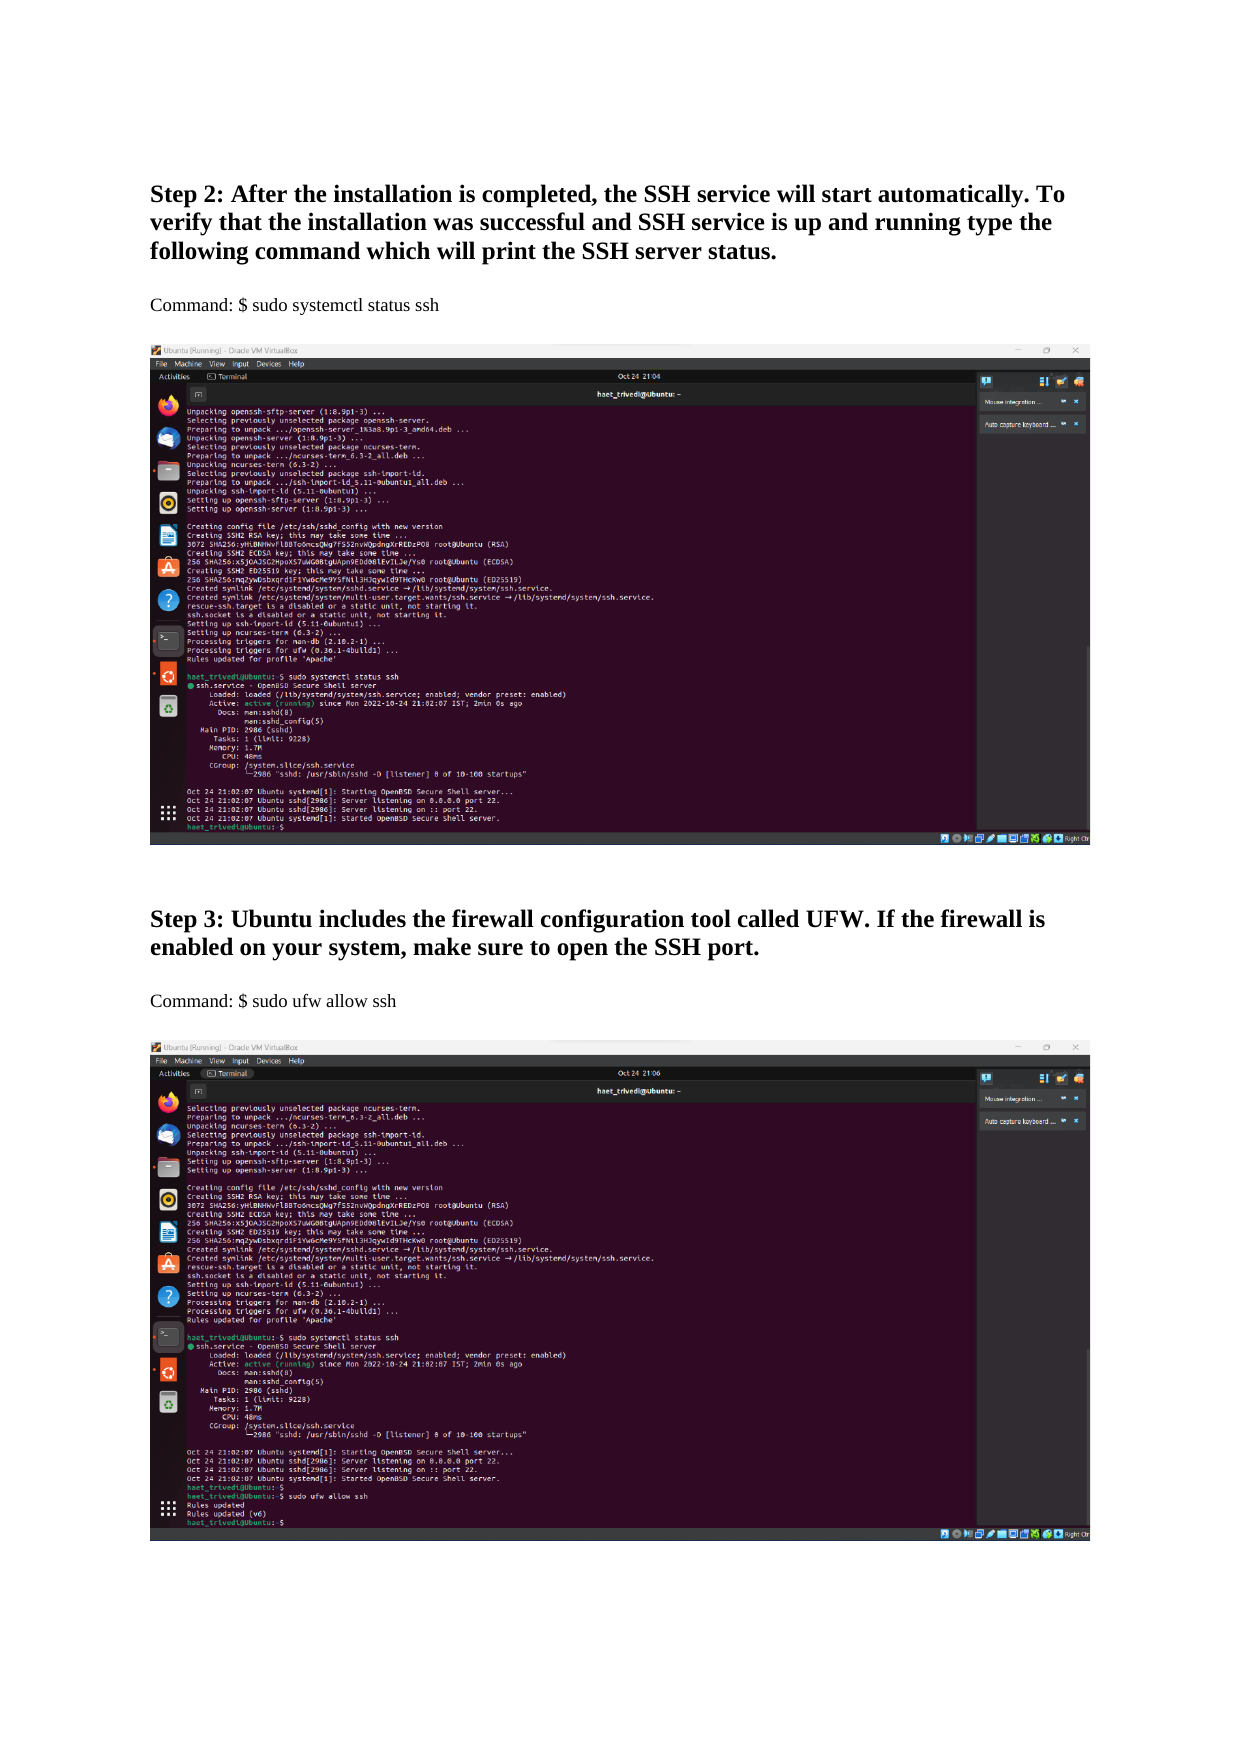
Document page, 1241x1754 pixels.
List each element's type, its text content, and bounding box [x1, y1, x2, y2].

text Command: $ sudo systemctl status ssh [150, 294, 1090, 315]
text Step 2: After the installation is completed, the SSH service will start automatically. To verify that the installation was successful and SSH service is up and running type the following command which will print the SSH server status. [150, 179, 1090, 265]
picture [150, 344, 1091, 845]
picture [150, 1040, 1091, 1541]
text Command: $ sudo ufw allow ssh [150, 990, 1090, 1011]
text Step 3: Ubuntu includes the firewall configuration tool called UFW. If the firewall is enabled on your system, make sure to open the SSH port. [150, 904, 1090, 961]
